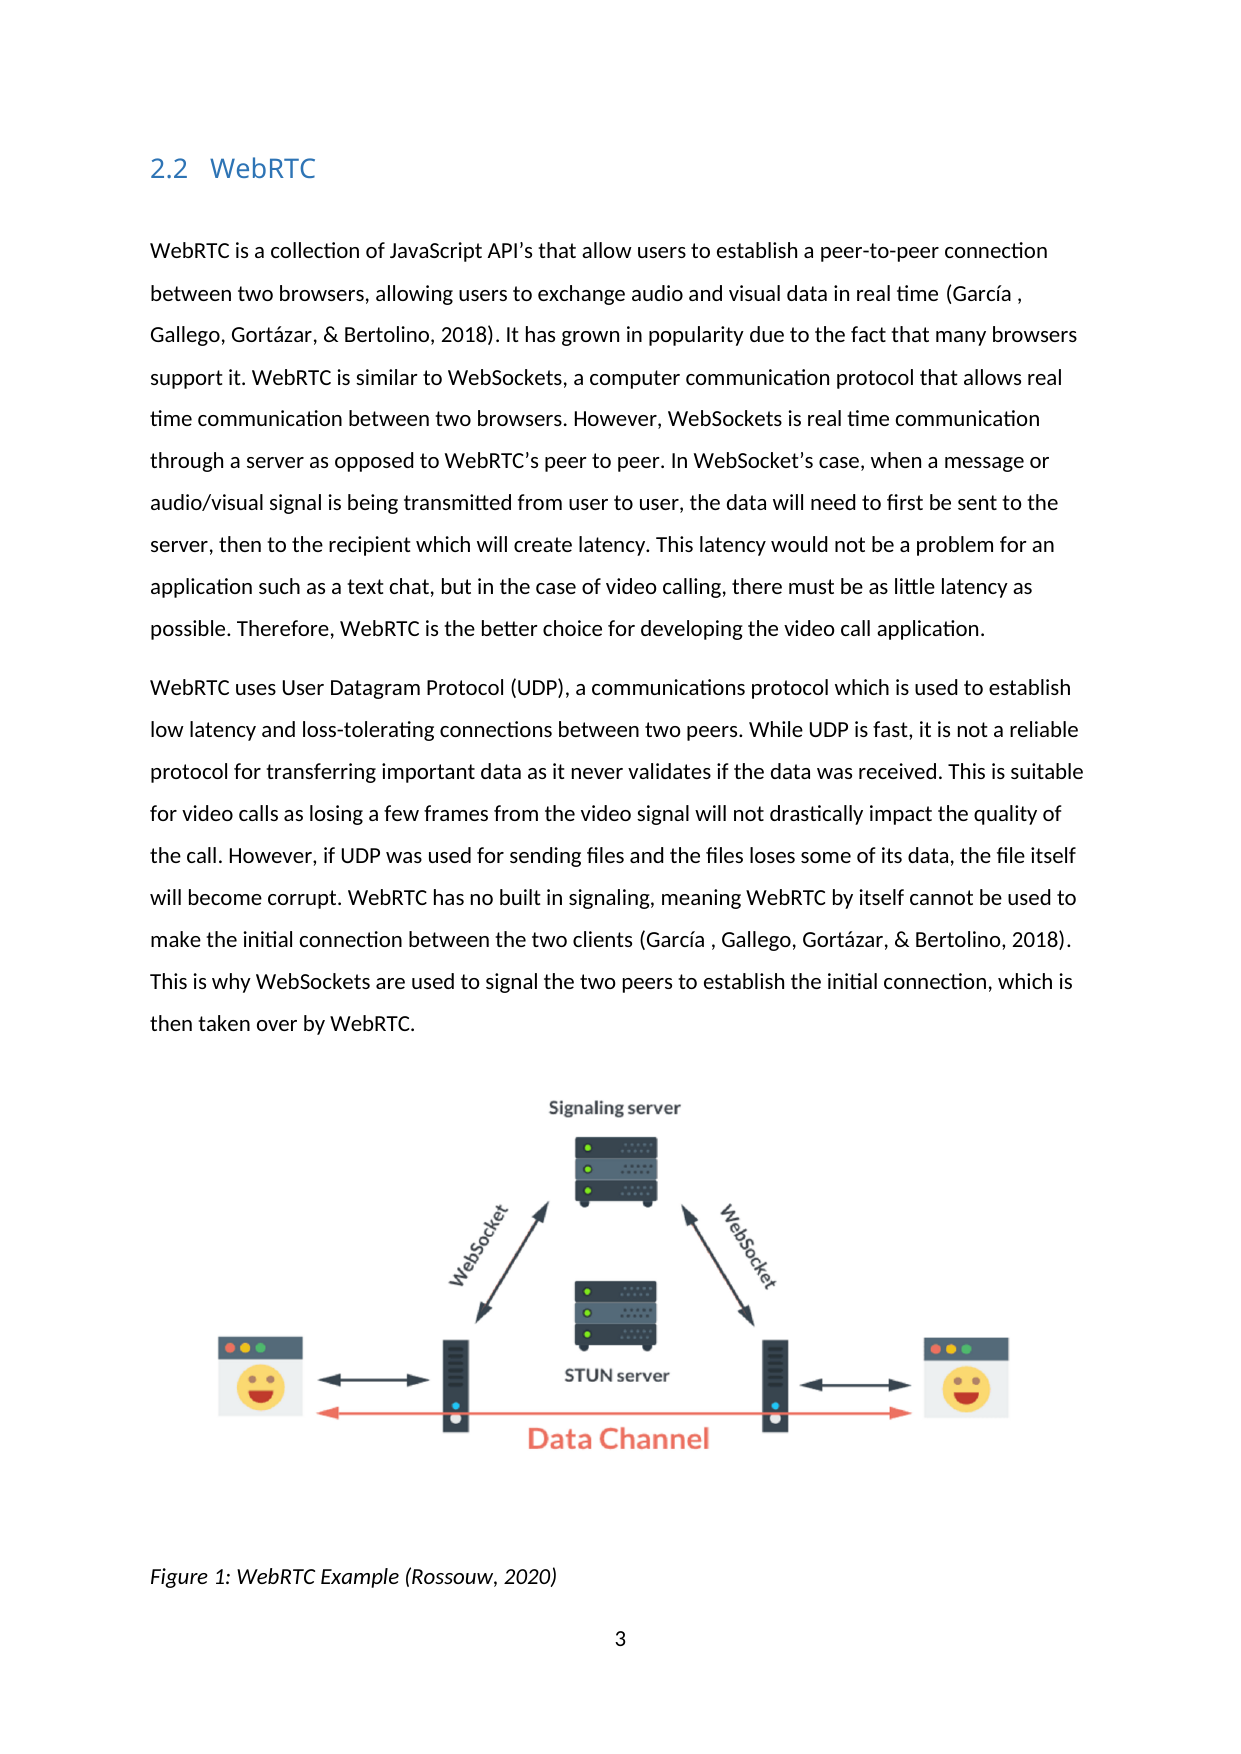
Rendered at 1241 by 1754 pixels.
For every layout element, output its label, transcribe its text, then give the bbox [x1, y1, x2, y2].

picture [150, 1067, 1091, 1532]
text WebRTC uses User Datagram Protocol (UDP), a communications protocol which is used to establish low latency and loss-tolerating connections between two peers. While UDP is fast, it is not a reliable protocol for transferring important data as it never validates if the data was received. This is suitable for video calls as losing a few frames from the video signal will not drastically impact the quality of the call. However, if UDP was used for sending files and the files loses some of its data, the file itself will become corrupt. WebRTC has no built in signaling, meaning WebRTC by itself cannot be used to make the initial connection between the two clients . This is why WebSockets are used to signal the two peers to establish the initial connection, which is then taken over by WebRTC. [150, 673, 1090, 1037]
text Figure 1: WebRTC Example (Rossouw, 2020) [150, 1562, 1090, 1590]
subtitle WebRTC [150, 150, 1090, 187]
text WebRTC is a collection of JavaScript API’s that allow users to establish a peer-to-peer connection between two browsers, allowing users to exchange audio and visual data in real time . It has grown in popularity due to the fact that many browsers support it. WebRTC is similar to WebSockets, a computer communication protocol that allows real time communication between two browsers. However, WebSockets is real time communication through a server as opposed to WebRTC’s peer to peer. In WebSocket’s case, when a message or audio/visual signal is being transmitted from user to user, the data will need to first be sent to the server, then to the recipient which will create latency. This latency would not be a problem for an application such as a text chat, but in the case of video calling, there must be as little latency as possible. Therefore, WebRTC is the better choice for developing the video call application. [150, 237, 1090, 642]
